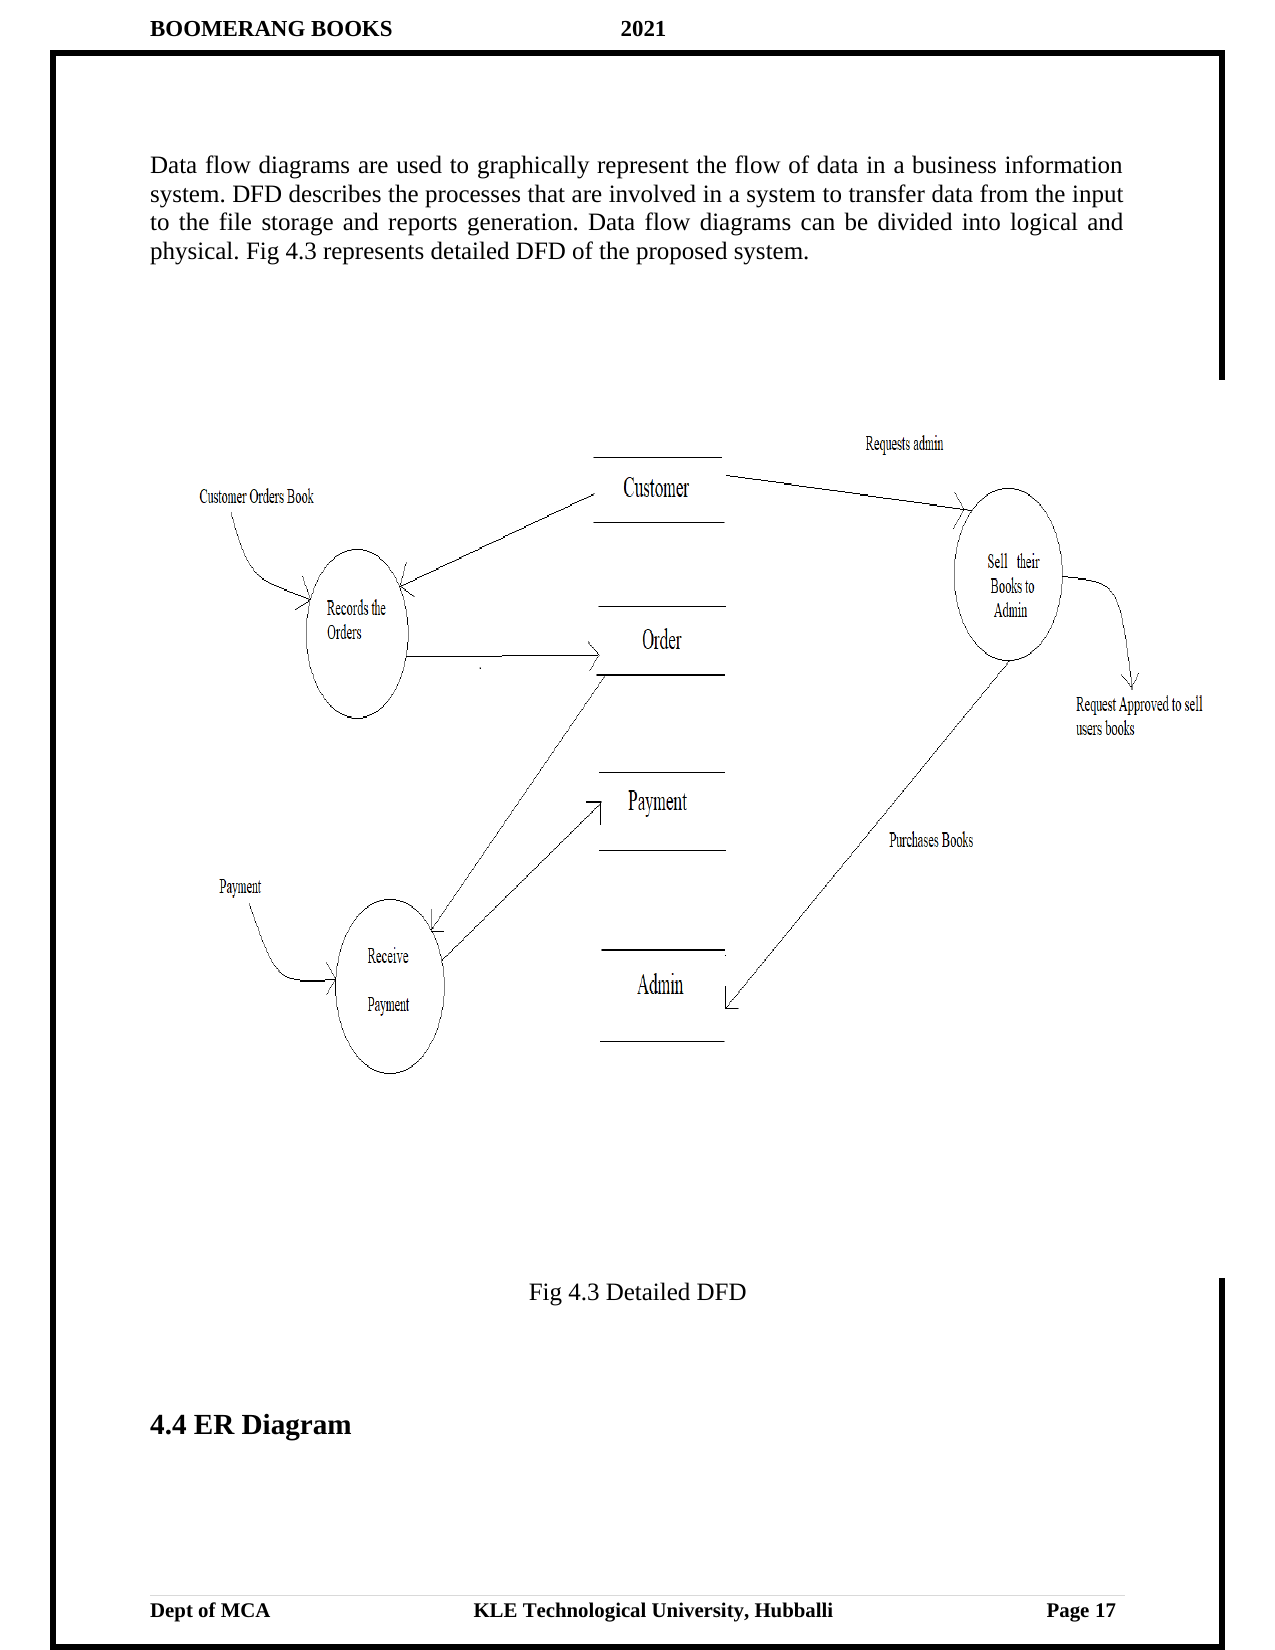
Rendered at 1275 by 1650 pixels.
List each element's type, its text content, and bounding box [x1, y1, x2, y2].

text Fig 4.3 Detailed DFD [150, 1278, 1125, 1306]
text Data flow diagrams are used to graphically represent the flow of data in a business information system. DFD describes the processes that are involved in a system to transfer data from the input to the file storage and reports generation. Data flow diagrams can be divided into logical and physical. Fig 4.3 represents detailed DFD of the proposed system. [239, 236, 1125, 265]
text 4.4 ER Diagram [150, 1407, 1125, 1440]
picture [150, 380, 1234, 1278]
